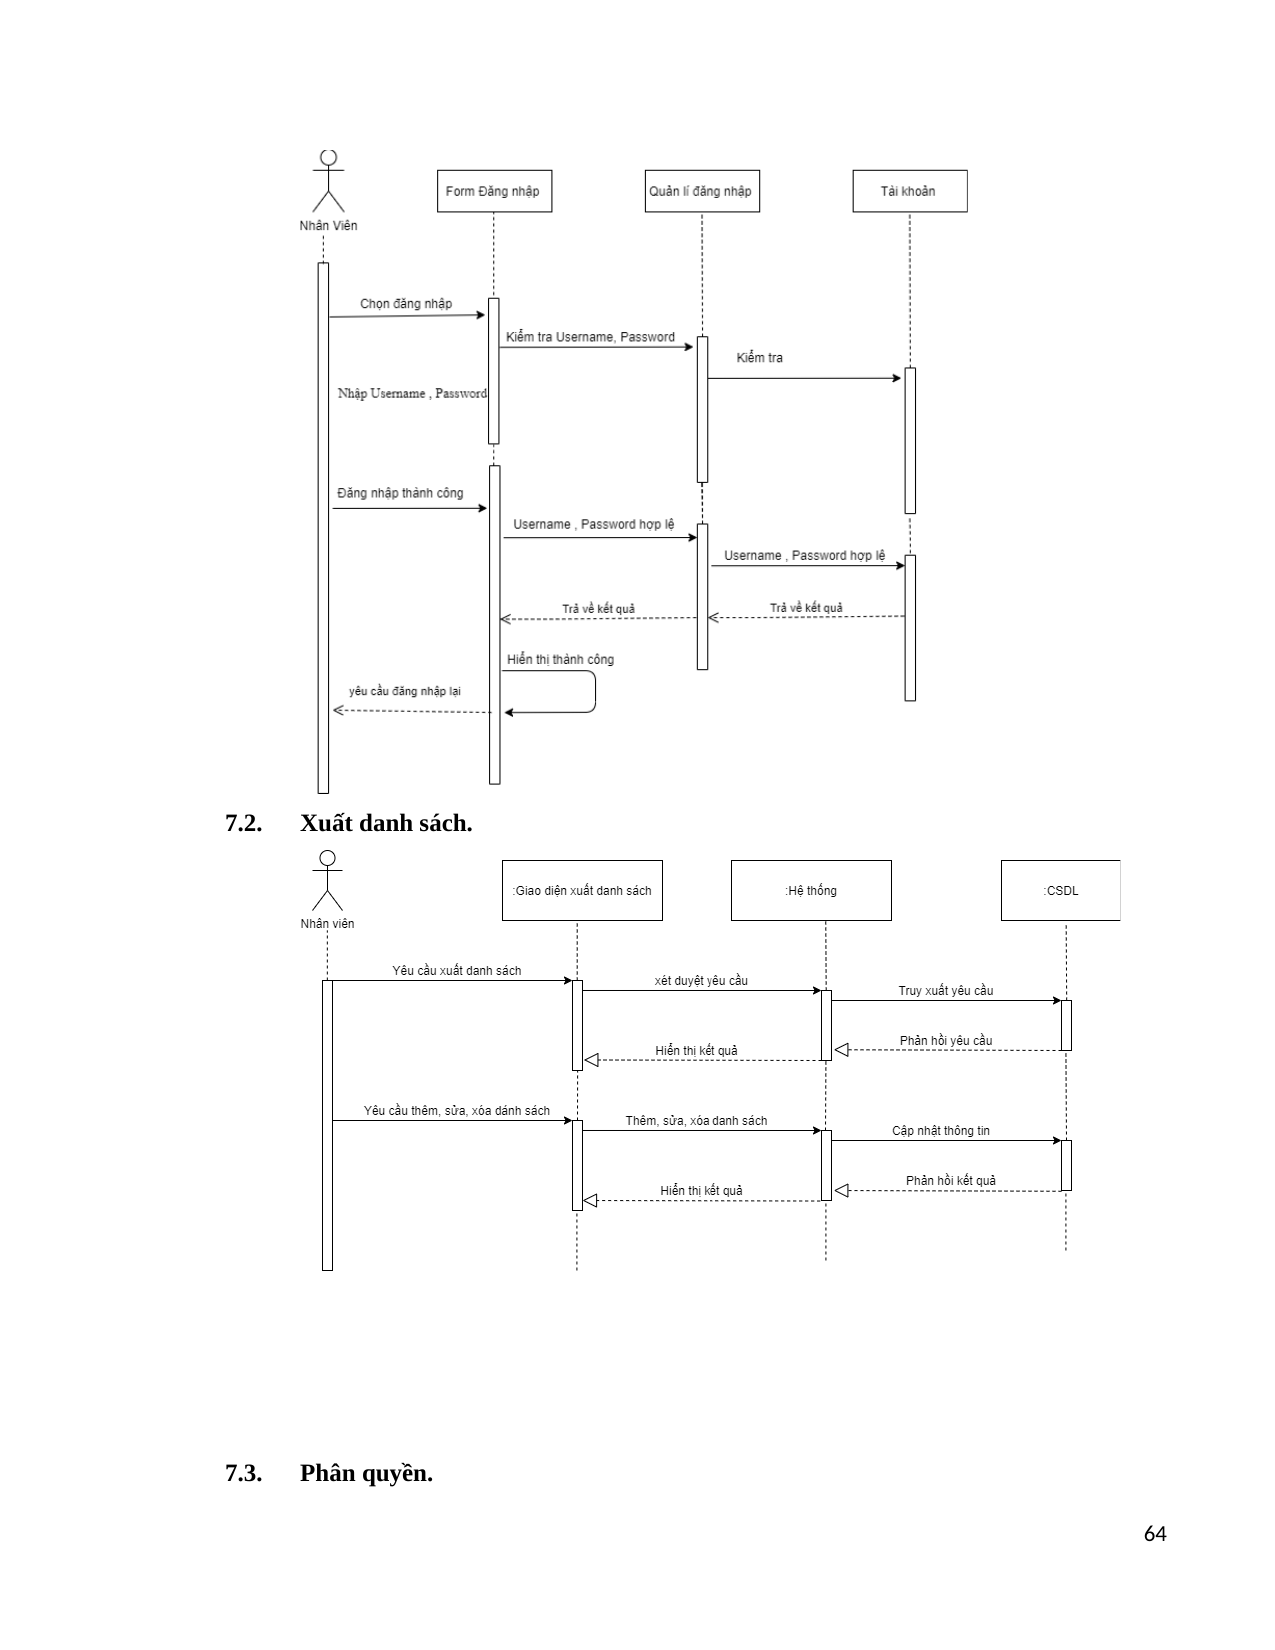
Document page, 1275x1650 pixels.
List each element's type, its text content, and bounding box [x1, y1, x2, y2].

list Phân quyền. [225, 1458, 1167, 1487]
picture [300, 850, 1121, 1272]
picture [300, 150, 968, 794]
list Xuất danh sách. [225, 808, 1167, 836]
